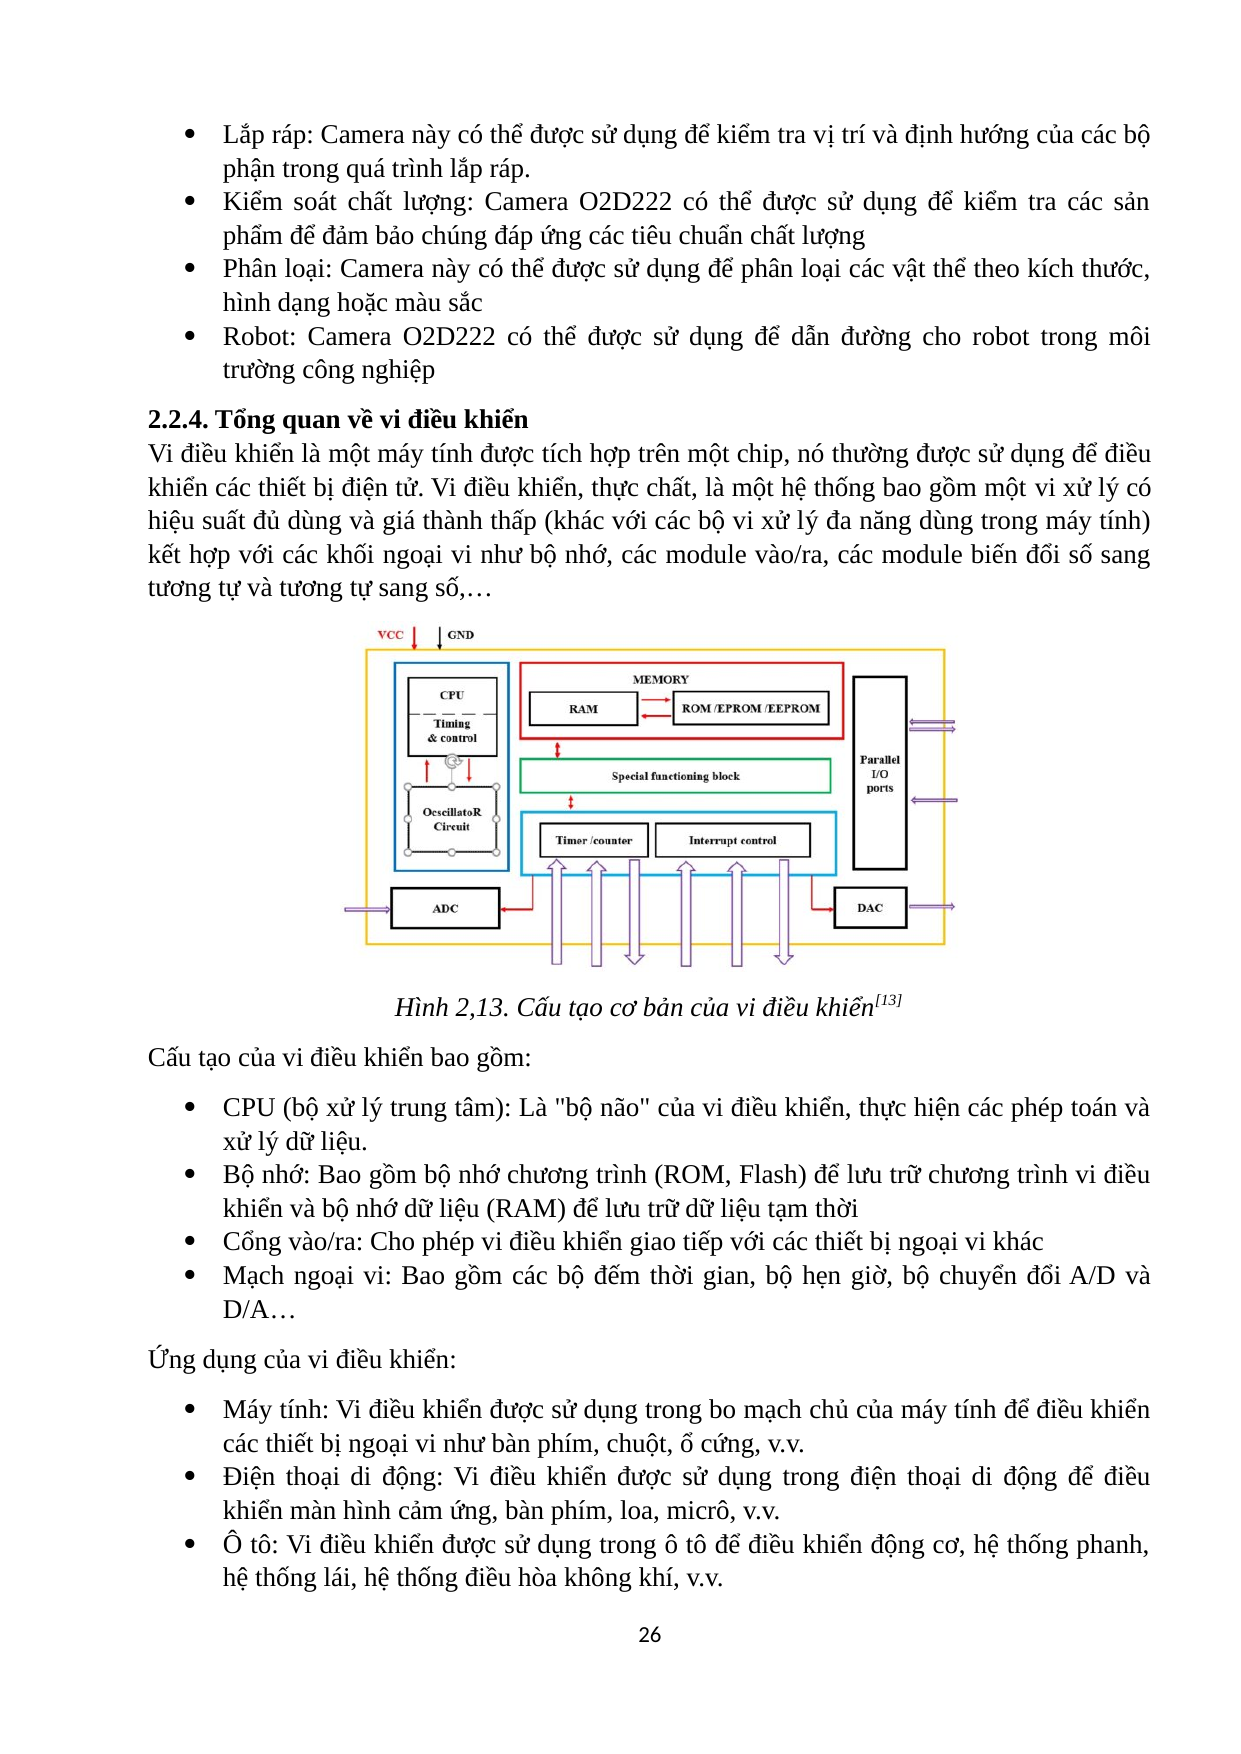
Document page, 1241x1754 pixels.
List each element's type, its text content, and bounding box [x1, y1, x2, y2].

picture [339, 621, 960, 972]
list Phân loại: Camera này có thể được sử dụng để phân loại các vật thể theo kích thước, hình dạng hoặc màu sắc [185, 252, 1152, 317]
text Hình 2,13. Cấu tạo cơ bản của vi điều khiển[13] [148, 991, 1152, 1022]
list Ô tô: Vi điều khiển được sử dụng trong ô tô để điều khiển động cơ, hệ thống phanh, hệ thống lái, hệ thống điều hòa không khí, v.v. [185, 1528, 1152, 1592]
list Mạch ngoại vi: Bao gồm các bộ đếm thời gian, bộ hẹn giờ, bộ chuyển đổi A/D và D/A… [185, 1259, 1152, 1324]
subtitle 2.2.4. Tổng quan về vi điều khiển [148, 403, 1152, 435]
list Cổng vào/ra: Cho phép vi điều khiển giao tiếp với các thiết bị ngoại vi khác [185, 1226, 1152, 1257]
list Robot: Camera O2D222 có thể được sử dụng để dẫn đường cho robot trong môi trường công nghiệp [185, 320, 1152, 384]
list Điện thoại di động: Vi điều khiển được sử dụng trong điện thoại di động để điều khiển màn hình cảm ứng, bàn phím, loa, micrô, v.v. [185, 1461, 1152, 1525]
text Ứng dụng của vi điều khiển: [148, 1343, 1152, 1374]
text Cấu tạo của vi điều khiển bao gồm: [148, 1041, 1152, 1072]
list Máy tính: Vi điều khiển được sử dụng trong bo mạch chủ của máy tính để điều khiển các thiết bị ngoại vi như bàn phím, chuột, ổ cứng, v.v. [185, 1393, 1152, 1458]
list Lắp ráp: Camera này có thể được sử dụng để kiểm tra vị trí và định hướng của các bộ phận trong quá trình lắp ráp. [185, 118, 1152, 183]
list CPU (bộ xử lý trung tâm): Là "bộ não" của vi điều khiển, thực hiện các phép toán và xử lý dữ liệu. [185, 1091, 1152, 1156]
text Vi điều khiển là một máy tính được tích hợp trên một chip, nó thường được sử dụng để điều khiển các thiết bị điện tử. Vi điều khiển, thực chất, là một hệ thống bao gồm một vi xử lý có hiệu suất đủ dùng và giá thành thấp (khác với các bộ vi xử lý đa năng dùng trong máy tính) kết hợp với các khối ngoại vi như bộ nhớ, các module vào/ra, các module biến đổi số sang tương tự và tương tự sang số,… [148, 437, 1152, 602]
list Bộ nhớ: Bao gồm bộ nhớ chương trình (ROM, Flash) để lưu trữ chương trình vi điều khiển và bộ nhớ dữ liệu (RAM) để lưu trữ dữ liệu tạm thời [185, 1158, 1152, 1223]
list Kiểm soát chất lượng: Camera O2D222 có thể được sử dụng để kiểm tra các sản phẩm để đảm bảo chúng đáp ứng các tiêu chuẩn chất lượng [185, 185, 1152, 250]
